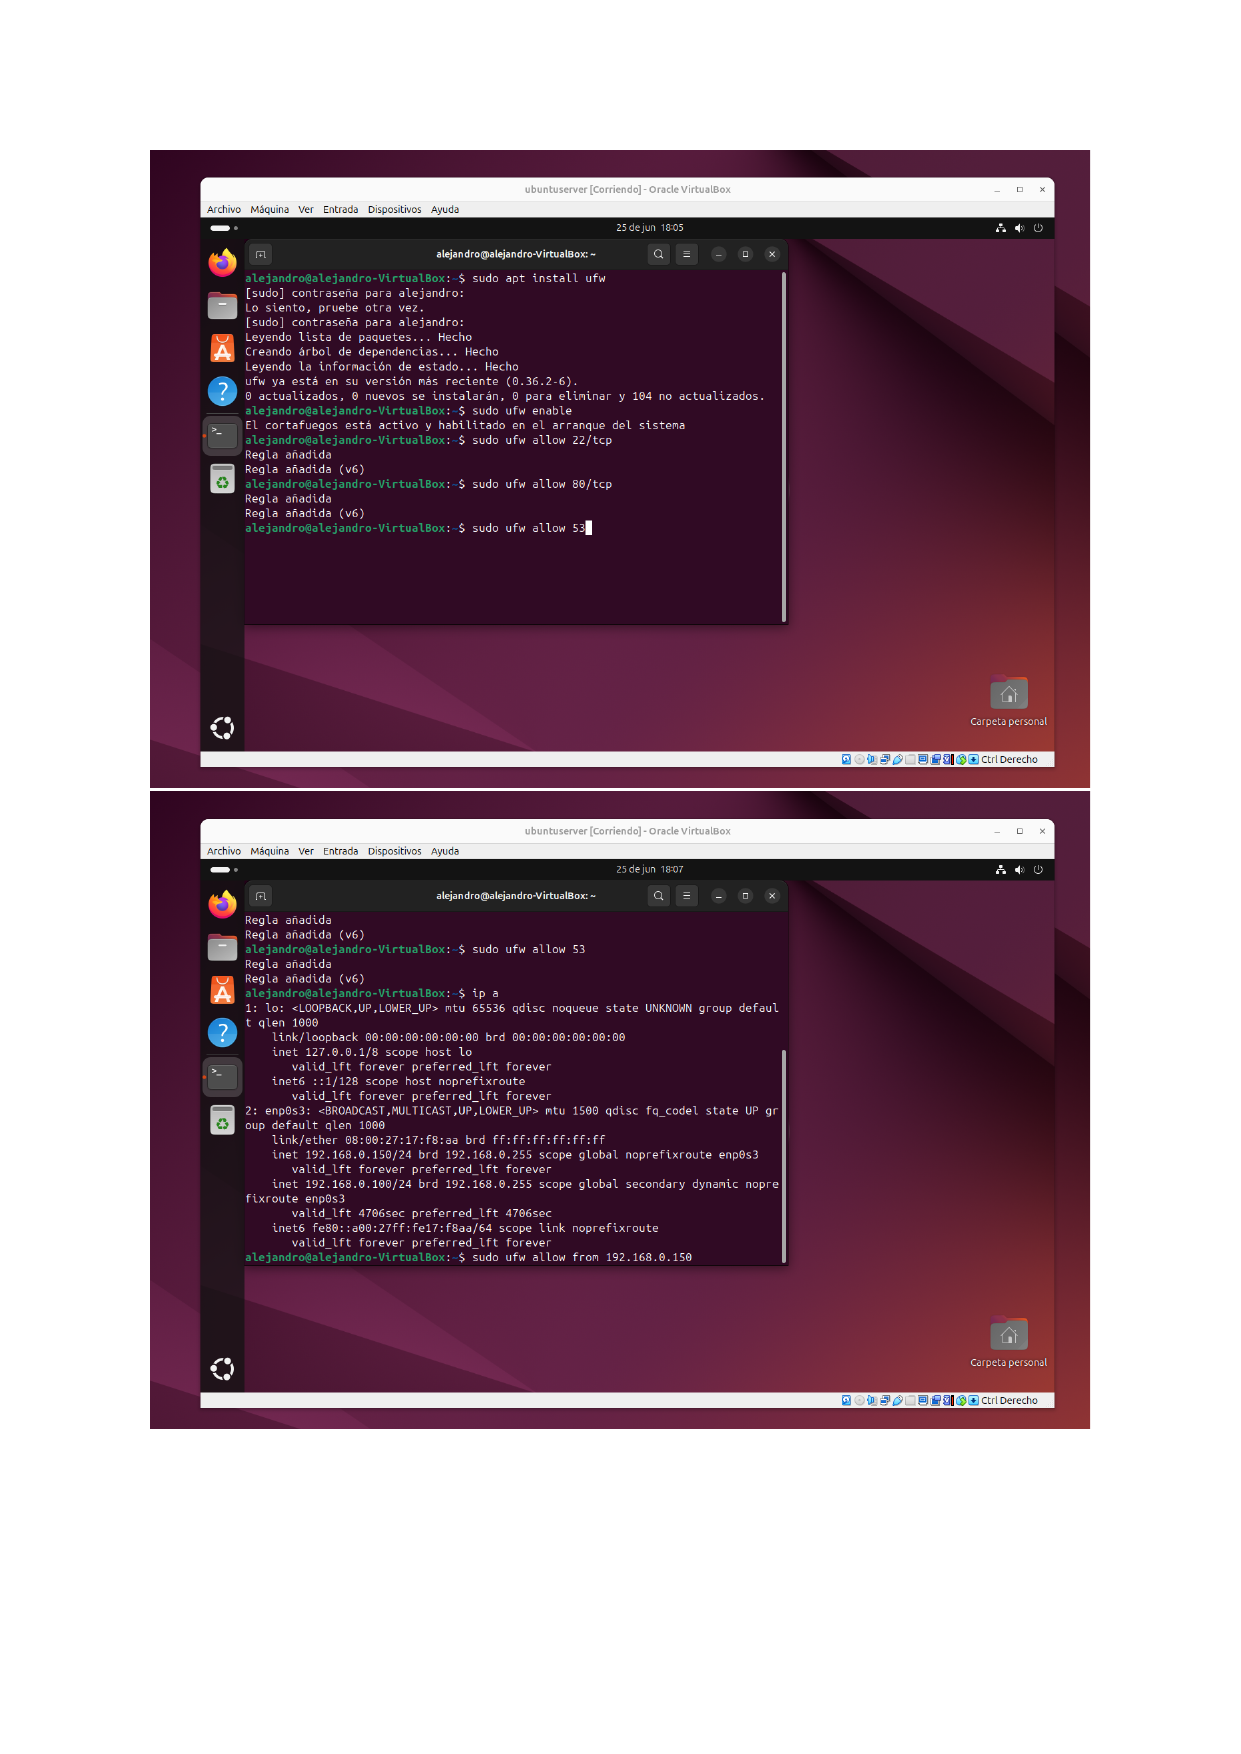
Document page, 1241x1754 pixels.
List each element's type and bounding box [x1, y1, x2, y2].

picture [150, 150, 1091, 788]
picture [150, 791, 1091, 1429]
